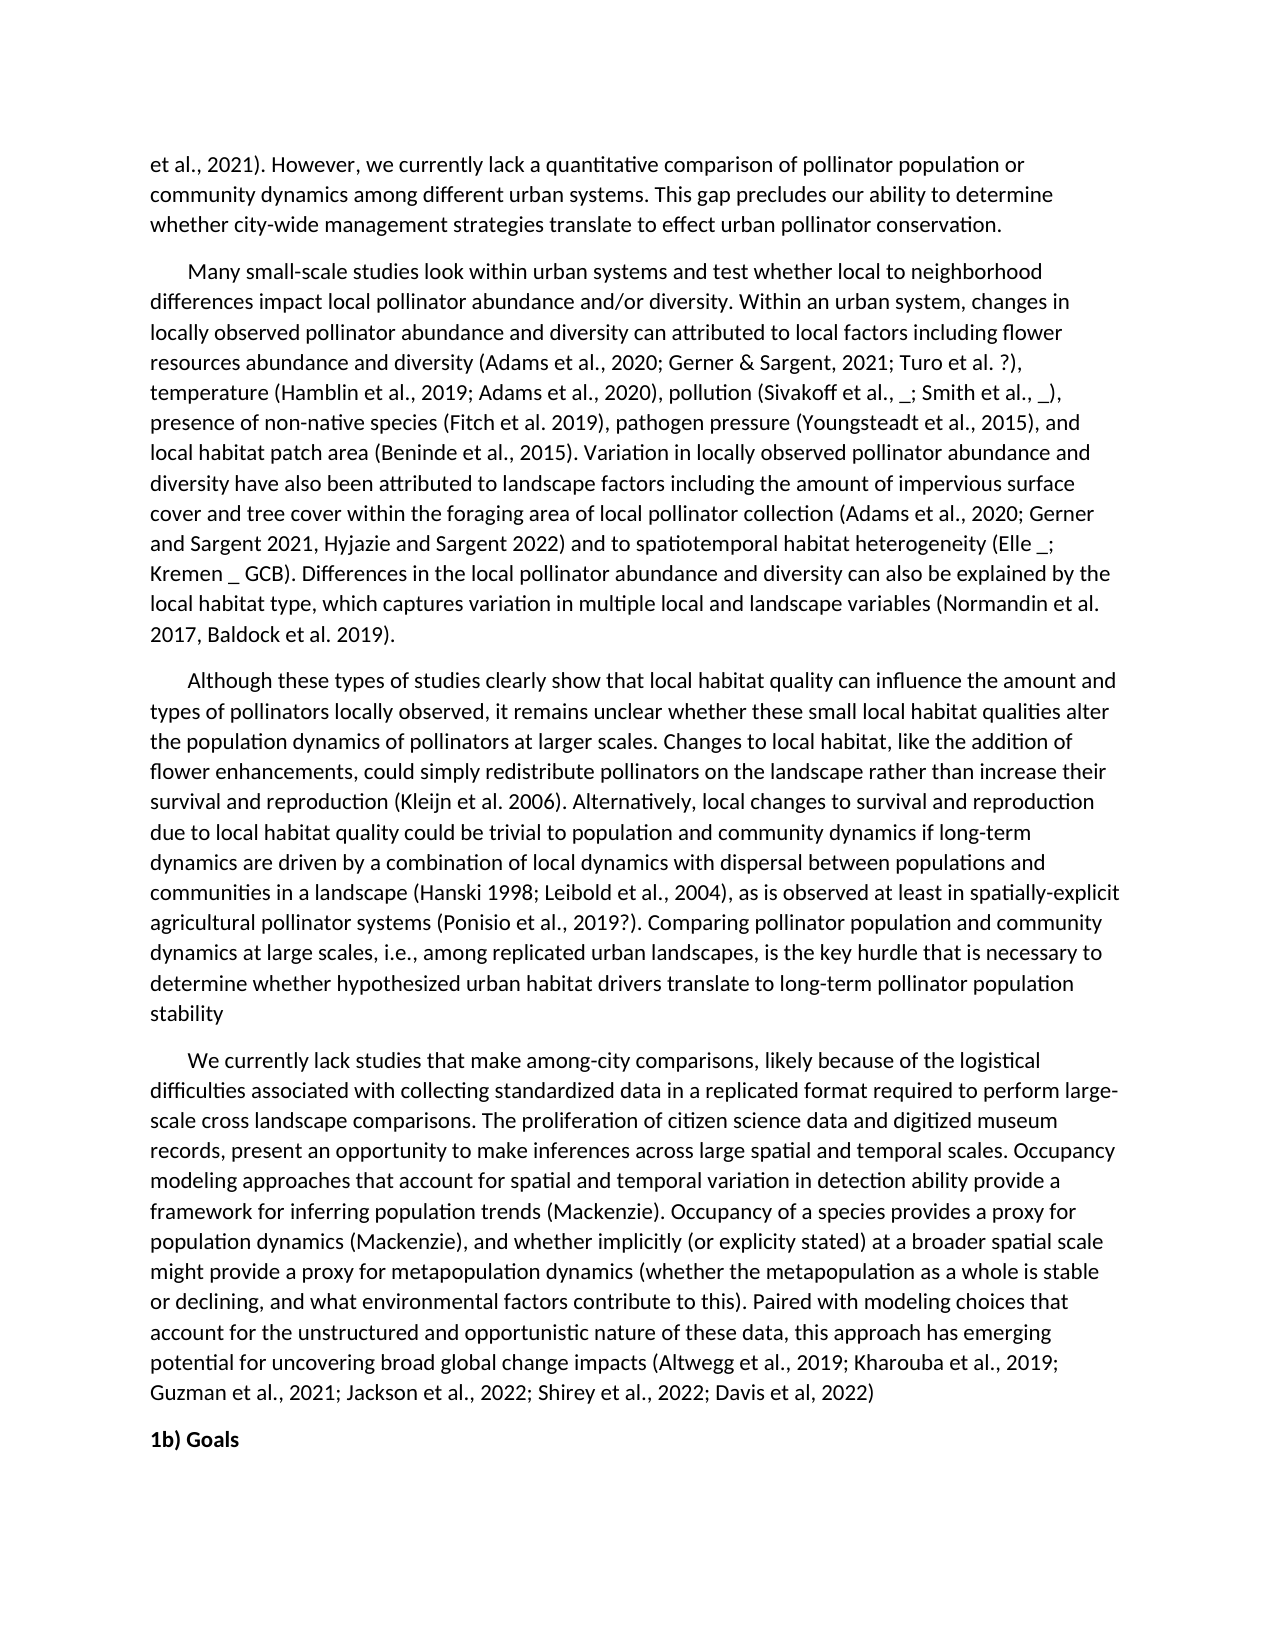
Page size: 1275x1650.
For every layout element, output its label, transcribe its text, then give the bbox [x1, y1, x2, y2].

text Although these types of studies clearly show that local habitat quality can influence the amount and types of pollinators locally observed, it remains unclear whether these small local habitat qualities alter the population dynamics of pollinators at larger scales. Changes to local habitat, like the addition of flower enhancements, could simply redistribute pollinators on the landscape rather than increase their survival and reproduction (Kleijn et al. 2006). Alternatively, local changes to survival and reproduction due to local habitat quality could be trivial to population and community dynamics if long-term dynamics are driven by a combination of local dynamics with dispersal between populations and communities in a landscape (Hanski 1998; Leibold et al., 2004), as is observed at least in spatially-explicit agricultural pollinator systems (Ponisio et al., 2019?). Comparing pollinator population and community dynamics at large scales, i.e., among replicated urban landscapes, is the key hurdle that is necessary to determine whether hypothesized urban habitat drivers translate to long-term pollinator population stability [150, 667, 1125, 1027]
text We currently lack studies that make among-city comparisons, likely because of the logistical difficulties associated with collecting standardized data in a replicated format required to perform large-scale cross landscape comparisons. The proliferation of citizen science data and digitized museum records, present an opportunity to make inferences across large spatial and temporal scales. Occupancy modeling approaches that account for spatial and temporal variation in detection ability provide a framework for inferring population trends (Mackenzie). Occupancy of a species provides a proxy for population dynamics (Mackenzie), and whether implicitly (or explicity stated) at a broader spatial scale might provide a proxy for metapopulation dynamics (whether the metapopulation as a whole is stable or declining, and what environmental factors contribute to this). Paired with modeling choices that account for the unstructured and opportunistic nature of these data, this approach has emerging potential for uncovering broad global change impacts (Altwegg et al., 2019; Kharouba et al., 2019; Guzman et al., 2021; Jackson et al., 2022; Shirey et al., 2022; Davis et al, 2022) [150, 1046, 1125, 1406]
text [150, 150, 1125, 238]
text Many small-scale studies look within urban systems and test whether local to neighborhood differences impact local pollinator abundance and/or diversity. Within an urban system, changes in locally observed pollinator abundance and diversity can attributed to local factors including flower resources abundance and diversity (Adams et al., 2020; Gerner & Sargent, 2021; Turo et al. ?), temperature (Hamblin et al., 2019; Adams et al., 2020), pollution (Sivakoff et al., _; Smith et al., _), presence of non-native species (Fitch et al. 2019), pathogen pressure (Youngsteadt et al., 2015), and local habitat patch area (Beninde et al., 2015). Variation in locally observed pollinator abundance and diversity have also been attributed to landscape factors including the amount of impervious surface cover and tree cover within the foraging area of local pollinator collection (Adams et al., 2020; Gerner and Sargent 2021, Hyjazie and Sargent 2022) and to spatiotemporal habitat heterogeneity (Elle _; Kremen _ GCB). Differences in the local pollinator abundance and diversity can also be explained by the local habitat type, which captures variation in multiple local and landscape variables (Normandin et al. 2017, Baldock et al. 2019). [150, 257, 1125, 648]
text 1b) Goals [150, 1425, 1125, 1453]
